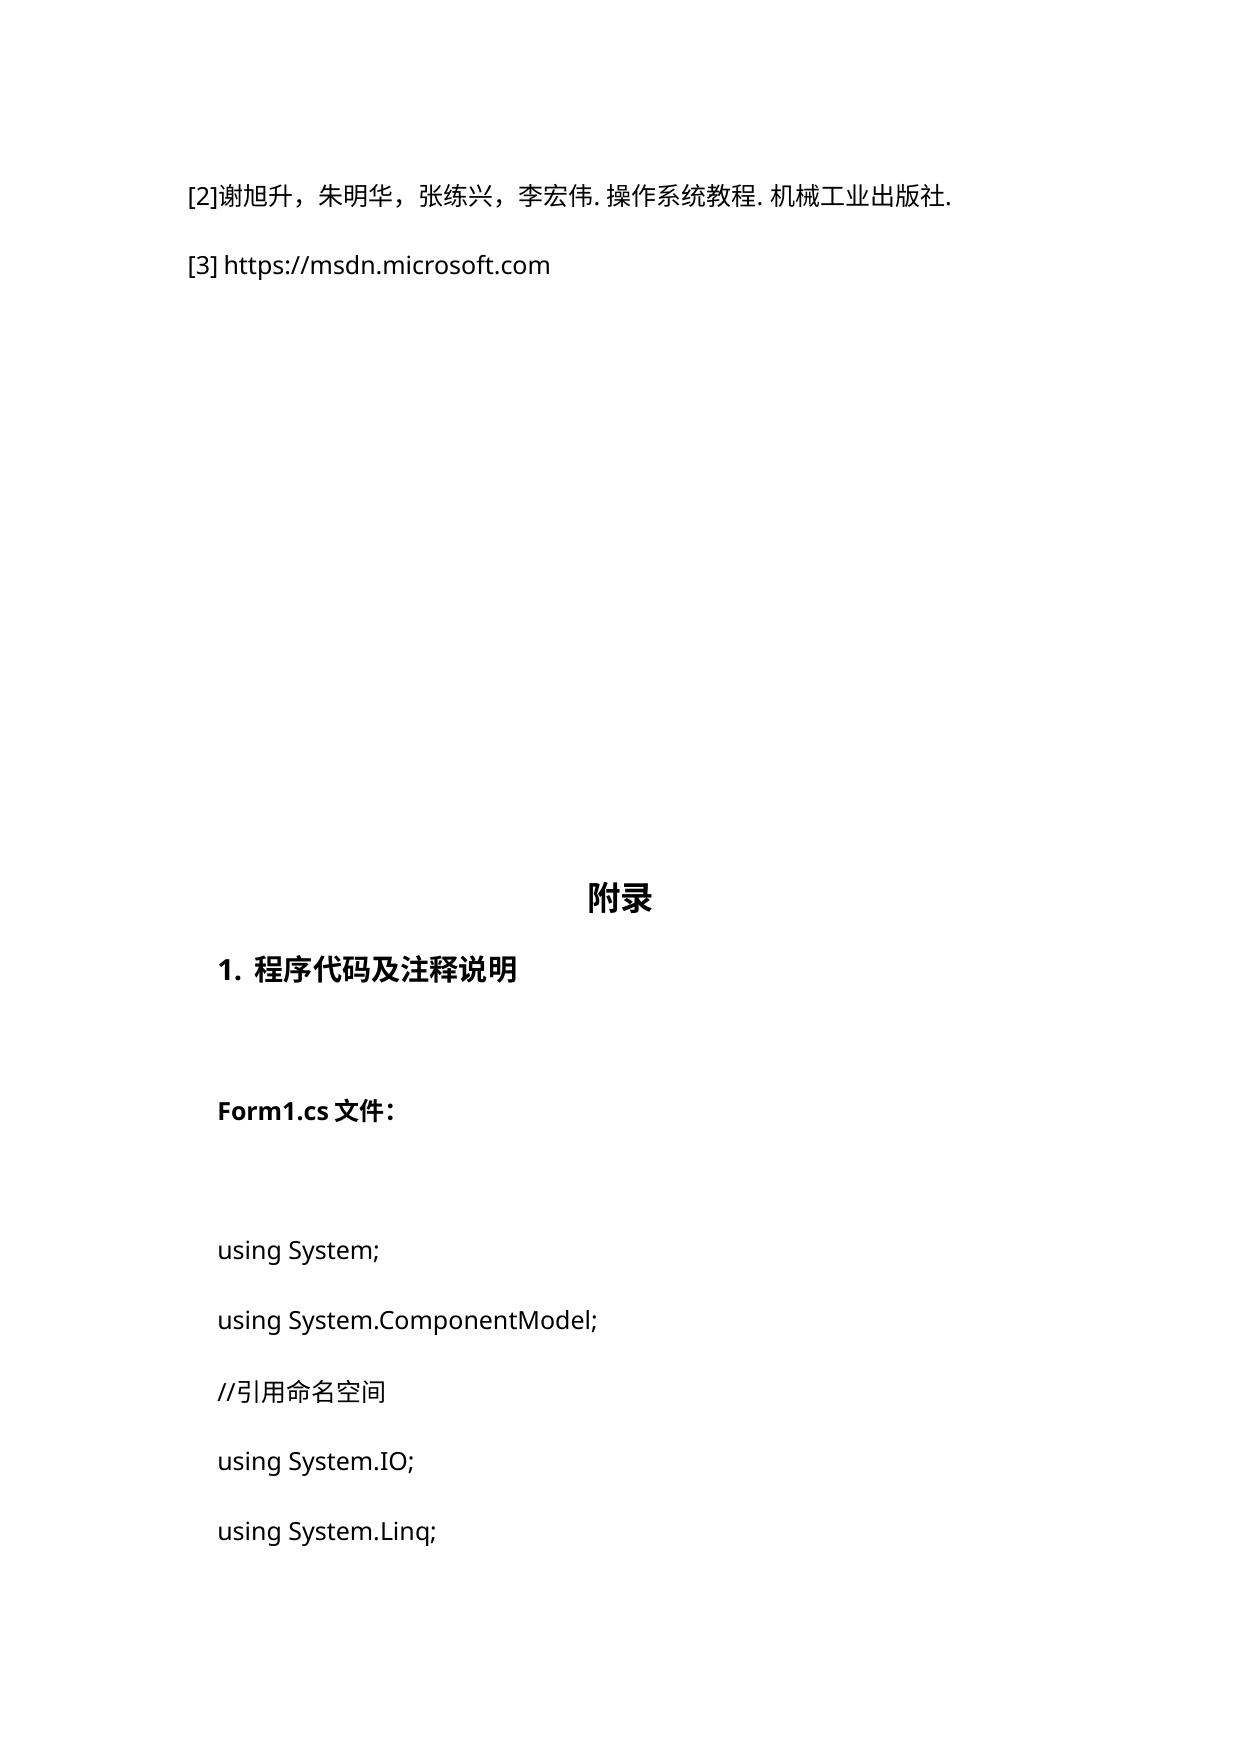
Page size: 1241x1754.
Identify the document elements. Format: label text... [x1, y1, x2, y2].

text [3] https://msdn.microsoft.com [187, 232, 1053, 297]
text using System.IO; [217, 1428, 1053, 1493]
list 程序代码及注释说明 [217, 936, 1053, 1001]
text 附录 [187, 863, 1053, 928]
text Form1.cs文件： [217, 1077, 1053, 1142]
text using System; [217, 1217, 1053, 1282]
text [2]谢旭升，朱明华，张练兴，李宏伟. 操作系统教程. 机械工业出版社. [187, 162, 1053, 227]
text //引用命名空间 [217, 1358, 1053, 1423]
text using System.Linq; [217, 1498, 1053, 1563]
text using System.ComponentModel; [217, 1288, 1053, 1353]
